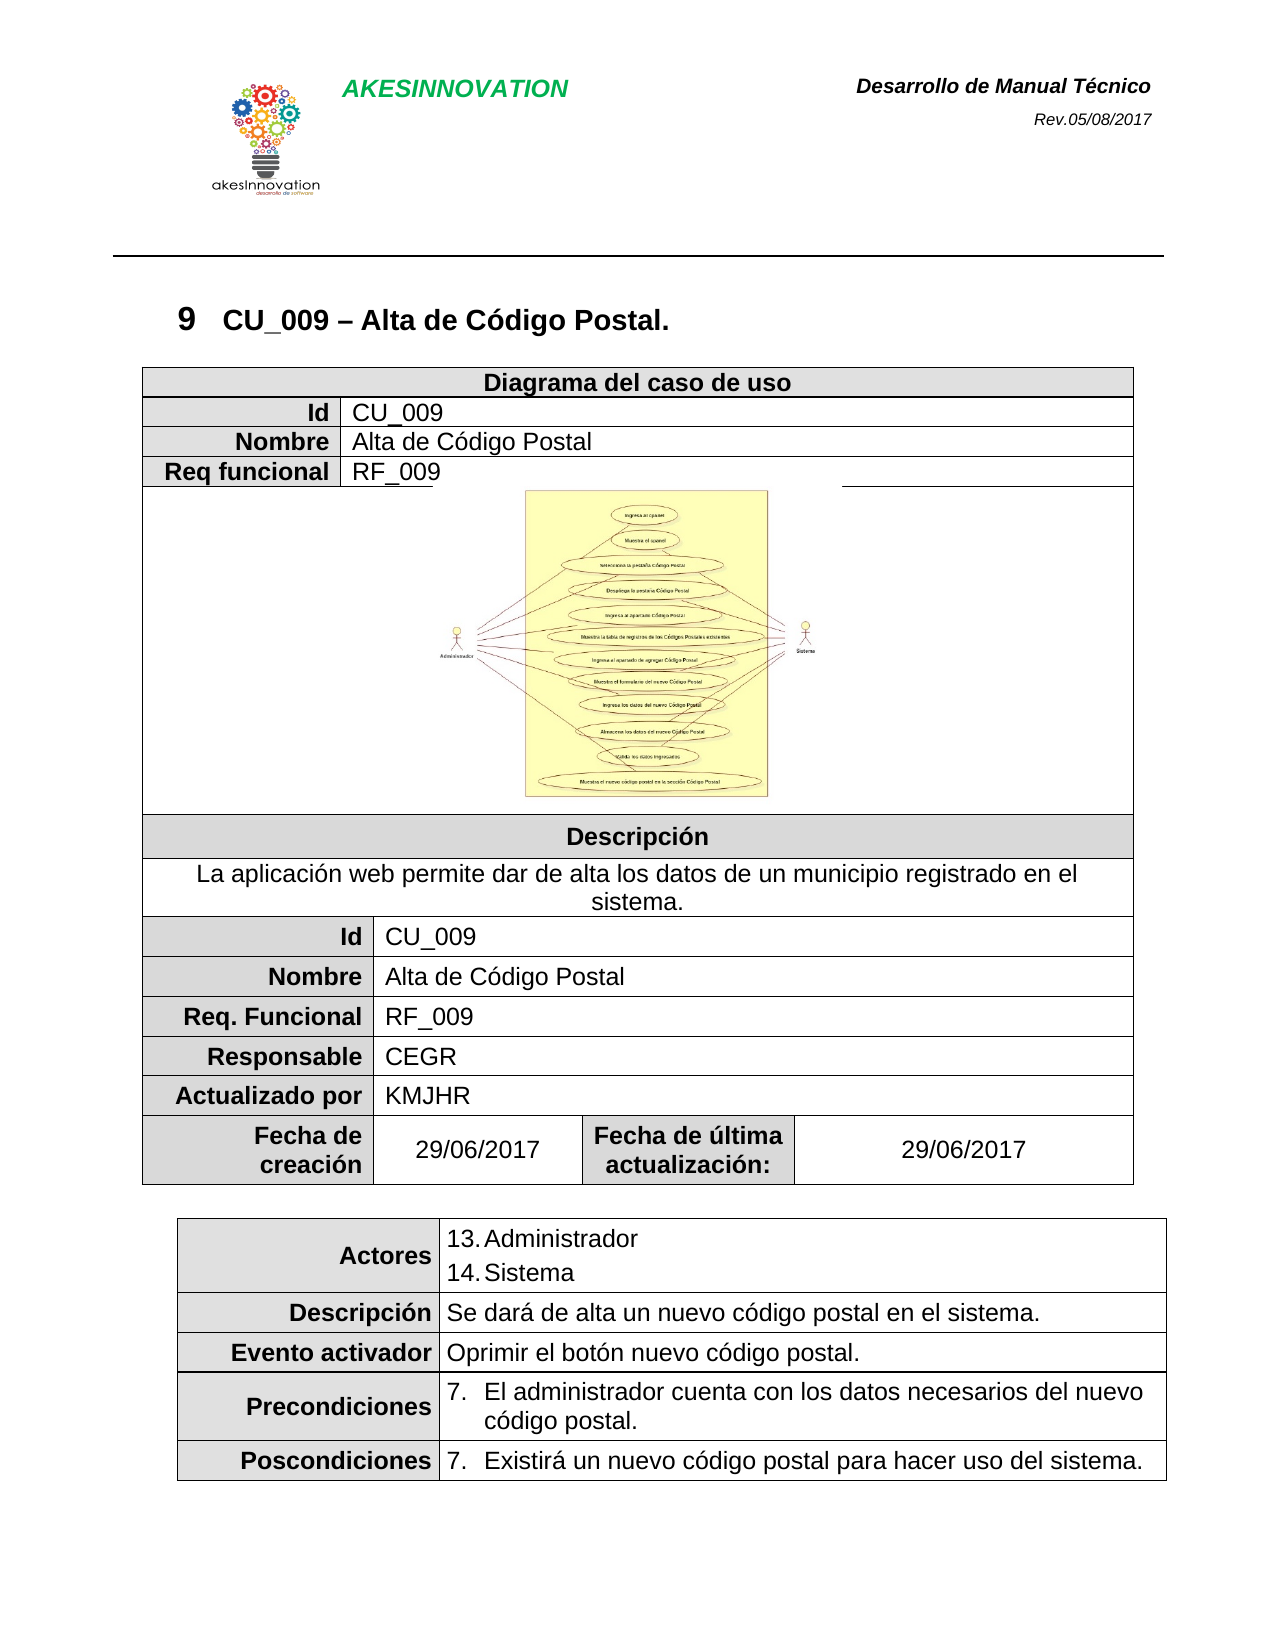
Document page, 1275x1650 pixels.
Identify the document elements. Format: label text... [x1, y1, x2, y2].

picture [432, 486, 843, 814]
table_cell Actualizado por [143, 1076, 373, 1115]
table_cell Descripción [143, 815, 1133, 858]
table_cell Id [143, 917, 373, 956]
table_cell Oprimir el botón nuevo código postal. [440, 1333, 1166, 1371]
table_cell Precondiciones [178, 1373, 439, 1440]
table_cell El administrador cuenta con los datos necesarios del nuevo código postal. [440, 1373, 1166, 1440]
table_cell Nombre [143, 957, 373, 996]
table_cell 29/06/2017 [795, 1116, 1133, 1184]
table_cell RF_009 [341, 457, 1133, 486]
table_cell La aplicación web permite dar de alta los datos de un municipio registrado en el sistema. [143, 859, 1133, 916]
table_cell Nombre [143, 427, 340, 456]
picture [198, 73, 331, 227]
table_cell Descripción [178, 1293, 439, 1332]
table_cell 29/06/2017 [374, 1116, 582, 1184]
table_cell CU_009 [374, 917, 1133, 956]
table_cell Fecha de creación [143, 1116, 373, 1184]
table_cell RF_009 [374, 997, 1133, 1036]
table_cell [843, 487, 1133, 813]
table_cell CU_009 [341, 398, 1133, 426]
table_header Actores [178, 1219, 439, 1292]
table_cell [143, 487, 432, 813]
table_header Diagrama del caso de uso [143, 368, 1133, 396]
list CU_009 – Alta de Código Postal. [177, 299, 1098, 338]
table_cell Responsable [143, 1037, 373, 1075]
table_cell CEGR [374, 1037, 1133, 1075]
table_cell Existirá un nuevo código postal para hacer uso del sistema. [440, 1441, 1166, 1480]
table_cell Req. Funcional [143, 997, 373, 1036]
table_cell Poscondiciones [178, 1441, 439, 1480]
table_cell Alta de Código Postal [341, 427, 1133, 456]
table_header Administrador Sistema [440, 1219, 1166, 1292]
table_cell Fecha de última actualización: [583, 1116, 794, 1184]
table_cell Se dará de alta un nuevo código postal en el sistema. [440, 1293, 1166, 1332]
table_cell Alta de Código Postal [374, 957, 1133, 996]
table_cell Evento activador [178, 1333, 439, 1371]
table_cell KMJHR [374, 1076, 1133, 1115]
table_cell Id [143, 398, 340, 426]
table_cell Req funcional [143, 457, 340, 486]
